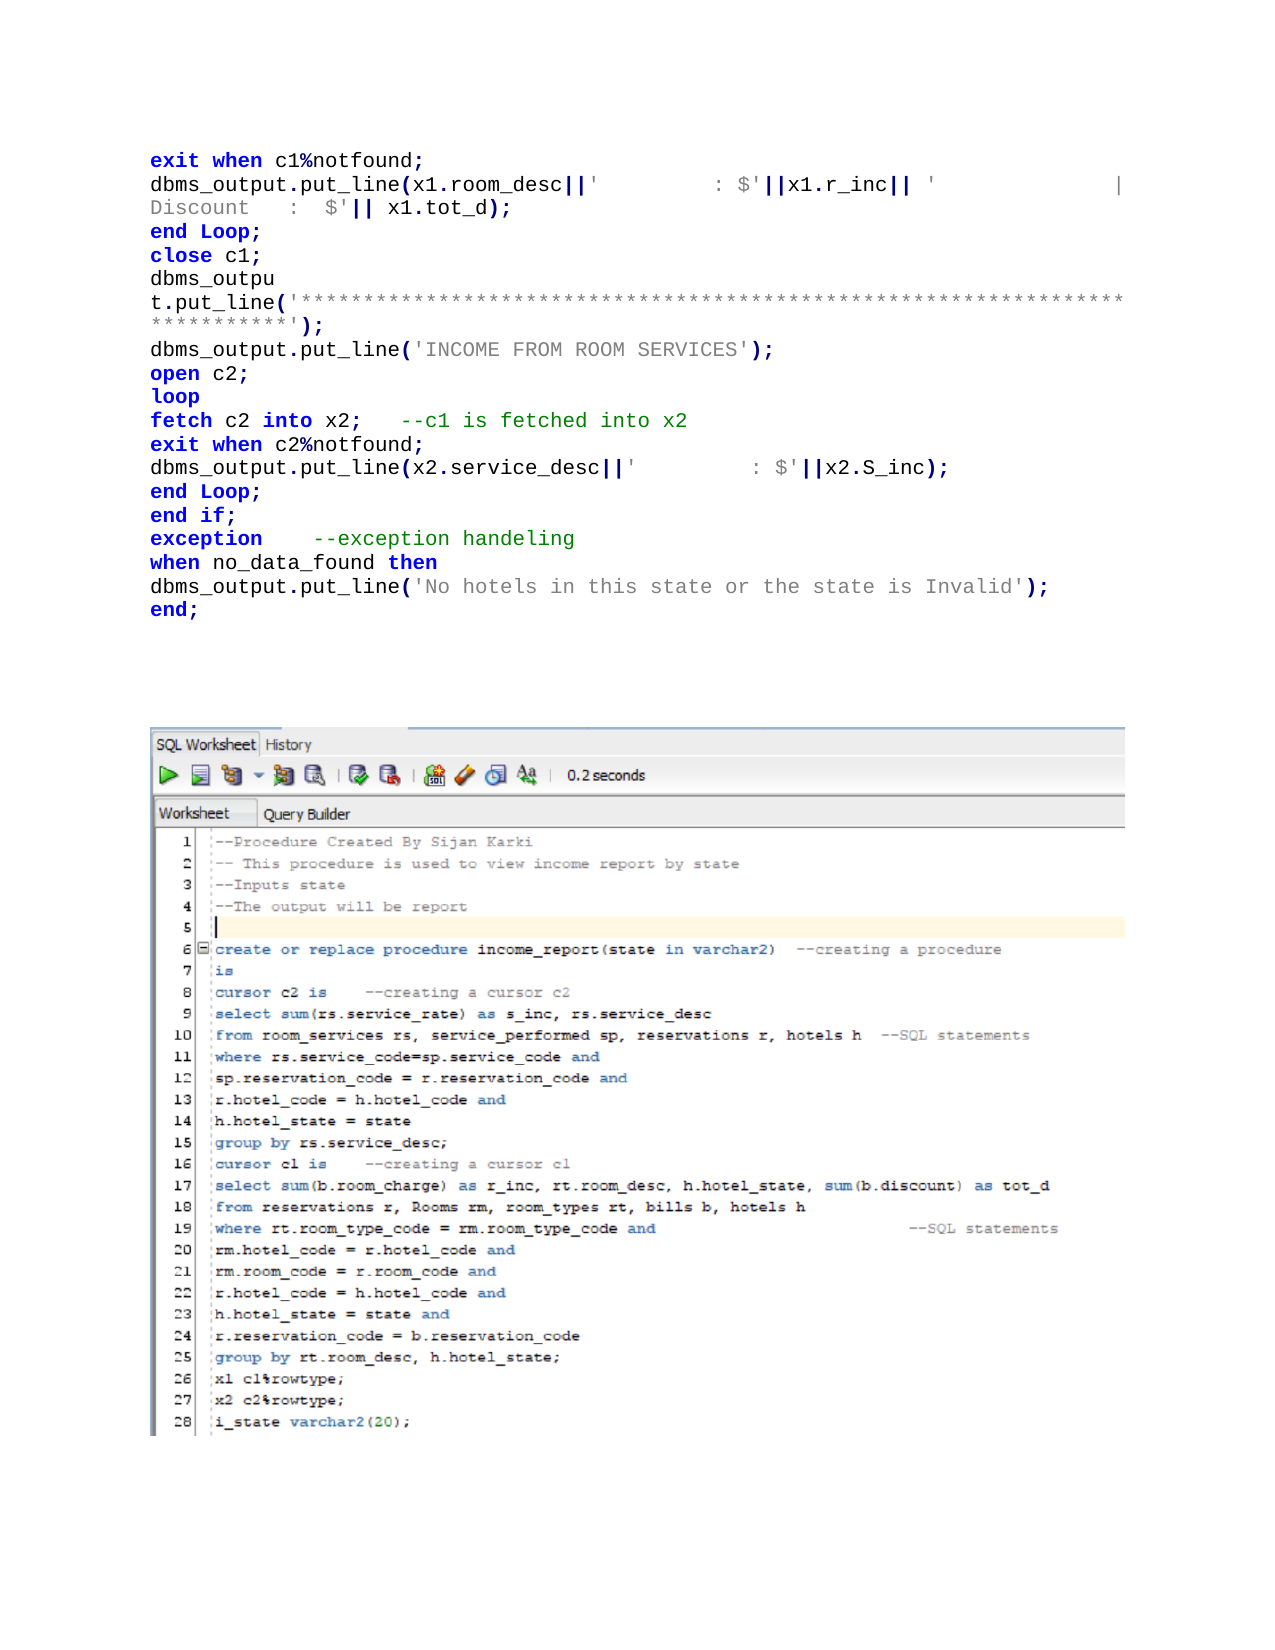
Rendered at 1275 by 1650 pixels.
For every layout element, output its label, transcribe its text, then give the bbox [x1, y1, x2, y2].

text dbms_output.put_line(x2.service_desc||' : $'||x2.S_inc); [150, 457, 1125, 481]
text exit when c2%notfound; [150, 434, 1125, 457]
text exit when c1%notfound; [150, 150, 1125, 174]
picture [150, 727, 1125, 1436]
text end; [150, 599, 1125, 623]
text dbms_output.put_line('No hotels in this state or the state is Invalid'); [150, 576, 1125, 599]
text end Loop; [150, 481, 1125, 505]
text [150, 268, 1125, 339]
text fetch c2 into x2; --c1 is fetched into x2 [150, 410, 1125, 434]
text end Loop; [150, 221, 1125, 244]
text close c1; [150, 244, 1125, 268]
text end if; [150, 505, 1125, 528]
text open c2; [150, 363, 1125, 386]
text dbms_output.put_line('INCOME FROM ROOM SERVICES'); [150, 339, 1125, 363]
text loop [150, 386, 1125, 410]
text exception --exception handeling [150, 528, 1125, 552]
text when no_data_found then [150, 552, 1125, 576]
text dbms_output.put_line(x1.room_desc||' : $'||x1.r_inc|| ' | Discount : $'|| x1.tot_d); [150, 174, 1125, 221]
